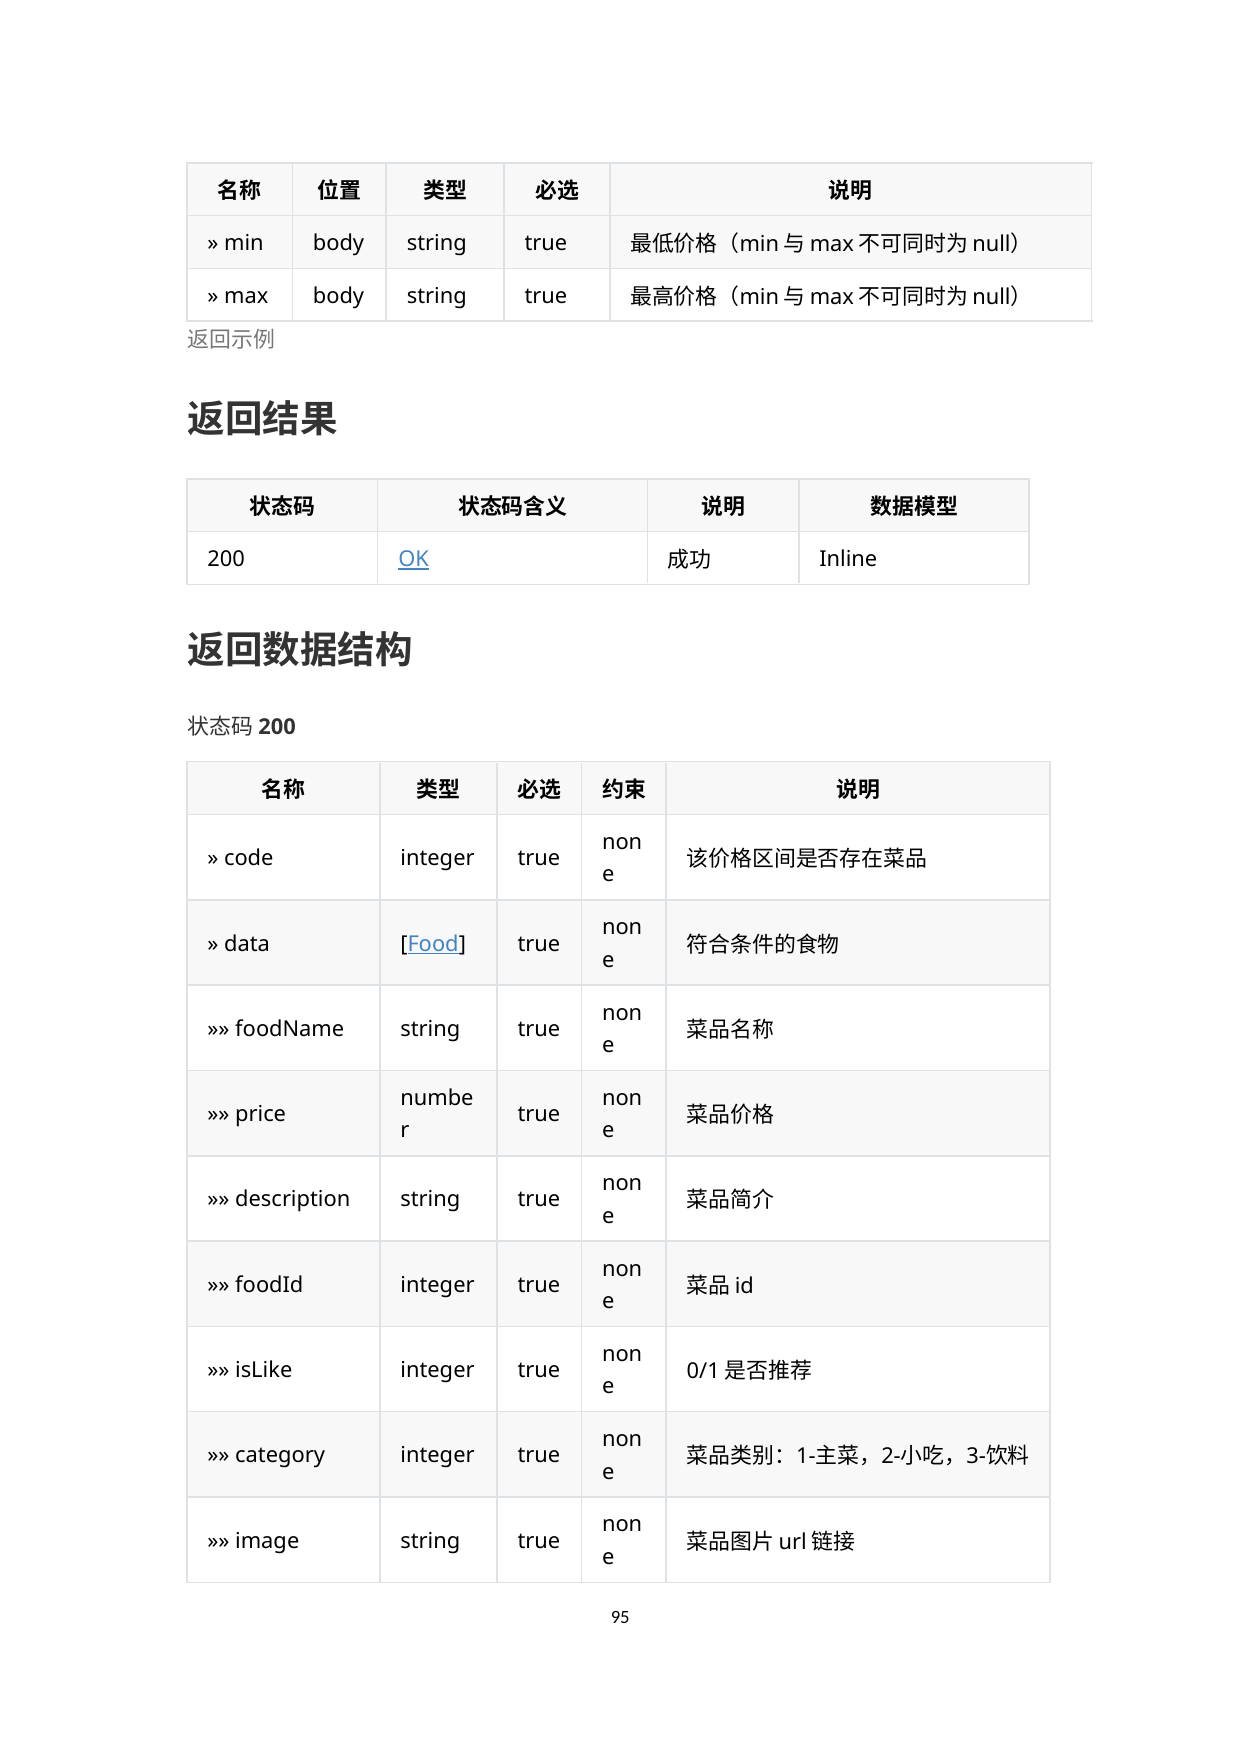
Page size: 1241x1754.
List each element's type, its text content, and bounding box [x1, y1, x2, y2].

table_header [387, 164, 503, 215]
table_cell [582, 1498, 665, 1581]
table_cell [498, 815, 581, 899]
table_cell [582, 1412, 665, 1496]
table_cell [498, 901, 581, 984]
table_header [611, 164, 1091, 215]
text 状态码 200 [187, 708, 1053, 741]
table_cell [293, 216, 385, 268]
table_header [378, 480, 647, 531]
text 返回结果 [187, 384, 1053, 449]
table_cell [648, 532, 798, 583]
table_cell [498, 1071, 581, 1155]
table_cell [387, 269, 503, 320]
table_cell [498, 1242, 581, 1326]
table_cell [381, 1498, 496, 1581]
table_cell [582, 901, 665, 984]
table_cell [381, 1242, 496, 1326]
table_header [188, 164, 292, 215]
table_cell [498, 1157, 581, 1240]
text 返回示例 [187, 322, 1053, 354]
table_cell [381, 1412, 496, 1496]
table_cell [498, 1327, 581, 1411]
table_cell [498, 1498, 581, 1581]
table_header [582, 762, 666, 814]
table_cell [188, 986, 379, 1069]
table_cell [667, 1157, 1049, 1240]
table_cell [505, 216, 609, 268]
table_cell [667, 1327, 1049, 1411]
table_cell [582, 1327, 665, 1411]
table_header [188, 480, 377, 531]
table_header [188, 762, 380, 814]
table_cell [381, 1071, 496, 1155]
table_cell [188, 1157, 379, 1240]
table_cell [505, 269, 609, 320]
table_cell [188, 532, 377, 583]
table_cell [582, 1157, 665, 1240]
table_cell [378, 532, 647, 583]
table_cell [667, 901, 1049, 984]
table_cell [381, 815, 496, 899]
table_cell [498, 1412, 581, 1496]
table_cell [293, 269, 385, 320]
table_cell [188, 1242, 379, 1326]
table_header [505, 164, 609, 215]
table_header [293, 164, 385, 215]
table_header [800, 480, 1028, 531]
text 返回数据结构 [187, 614, 1053, 679]
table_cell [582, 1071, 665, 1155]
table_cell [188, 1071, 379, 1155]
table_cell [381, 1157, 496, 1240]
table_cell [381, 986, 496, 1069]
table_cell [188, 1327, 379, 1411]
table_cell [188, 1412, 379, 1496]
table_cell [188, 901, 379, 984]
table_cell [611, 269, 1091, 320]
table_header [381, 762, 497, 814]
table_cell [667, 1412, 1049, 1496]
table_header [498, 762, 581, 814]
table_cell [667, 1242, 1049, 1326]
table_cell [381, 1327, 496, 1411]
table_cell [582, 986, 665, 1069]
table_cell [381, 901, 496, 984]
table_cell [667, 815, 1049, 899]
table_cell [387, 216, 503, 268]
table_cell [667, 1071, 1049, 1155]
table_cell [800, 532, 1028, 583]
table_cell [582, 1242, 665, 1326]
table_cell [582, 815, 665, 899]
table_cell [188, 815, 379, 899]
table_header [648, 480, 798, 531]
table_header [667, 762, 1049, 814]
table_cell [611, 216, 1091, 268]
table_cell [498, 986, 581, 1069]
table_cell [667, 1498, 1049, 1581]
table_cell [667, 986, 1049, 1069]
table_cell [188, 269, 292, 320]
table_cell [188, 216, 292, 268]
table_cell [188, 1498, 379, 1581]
